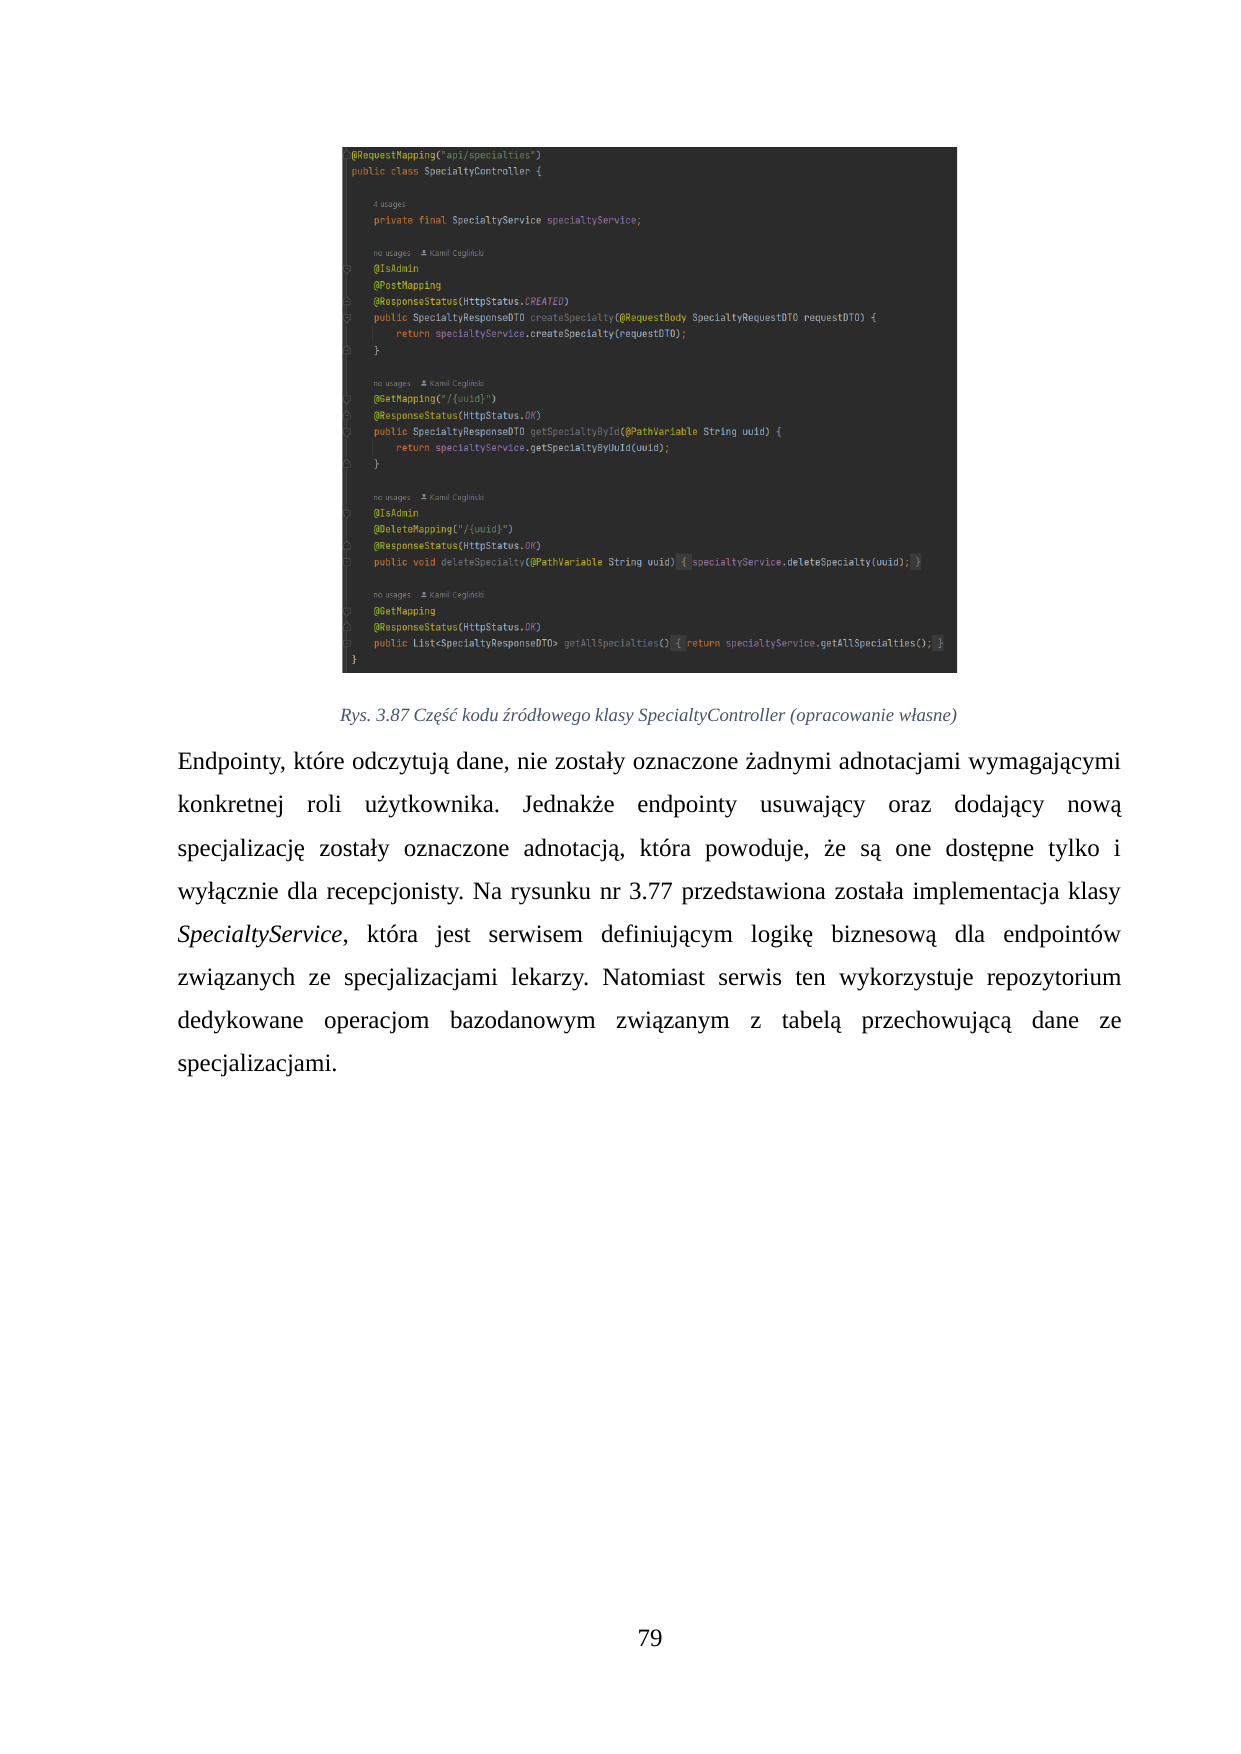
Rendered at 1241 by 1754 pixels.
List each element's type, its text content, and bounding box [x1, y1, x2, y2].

picture [342, 147, 958, 673]
text Endpointy, które odczytują dane, nie zostały oznaczone żadnymi adnotacjami wymagającymi konkretnej roli użytkownika. Jednakże endpointy usuwający oraz dodający nową specjalizację zostały oznaczone adnotacją, która powoduje, że są one dostępne tylko i wyłącznie dla recepcjonisty. Na rysunku nr 3.77 przedstawiona została implementacja klasy SpecialtyService, która jest serwisem definiującym logikę biznesową dla endpointów związanych ze specjalizacjami lekarzy. Natomiast serwis ten wykorzystuje repozytorium dedykowane operacjom bazodanowym związanym z tabelą przechowującą dane ze specjalizacjami. [177, 746, 1122, 1077]
